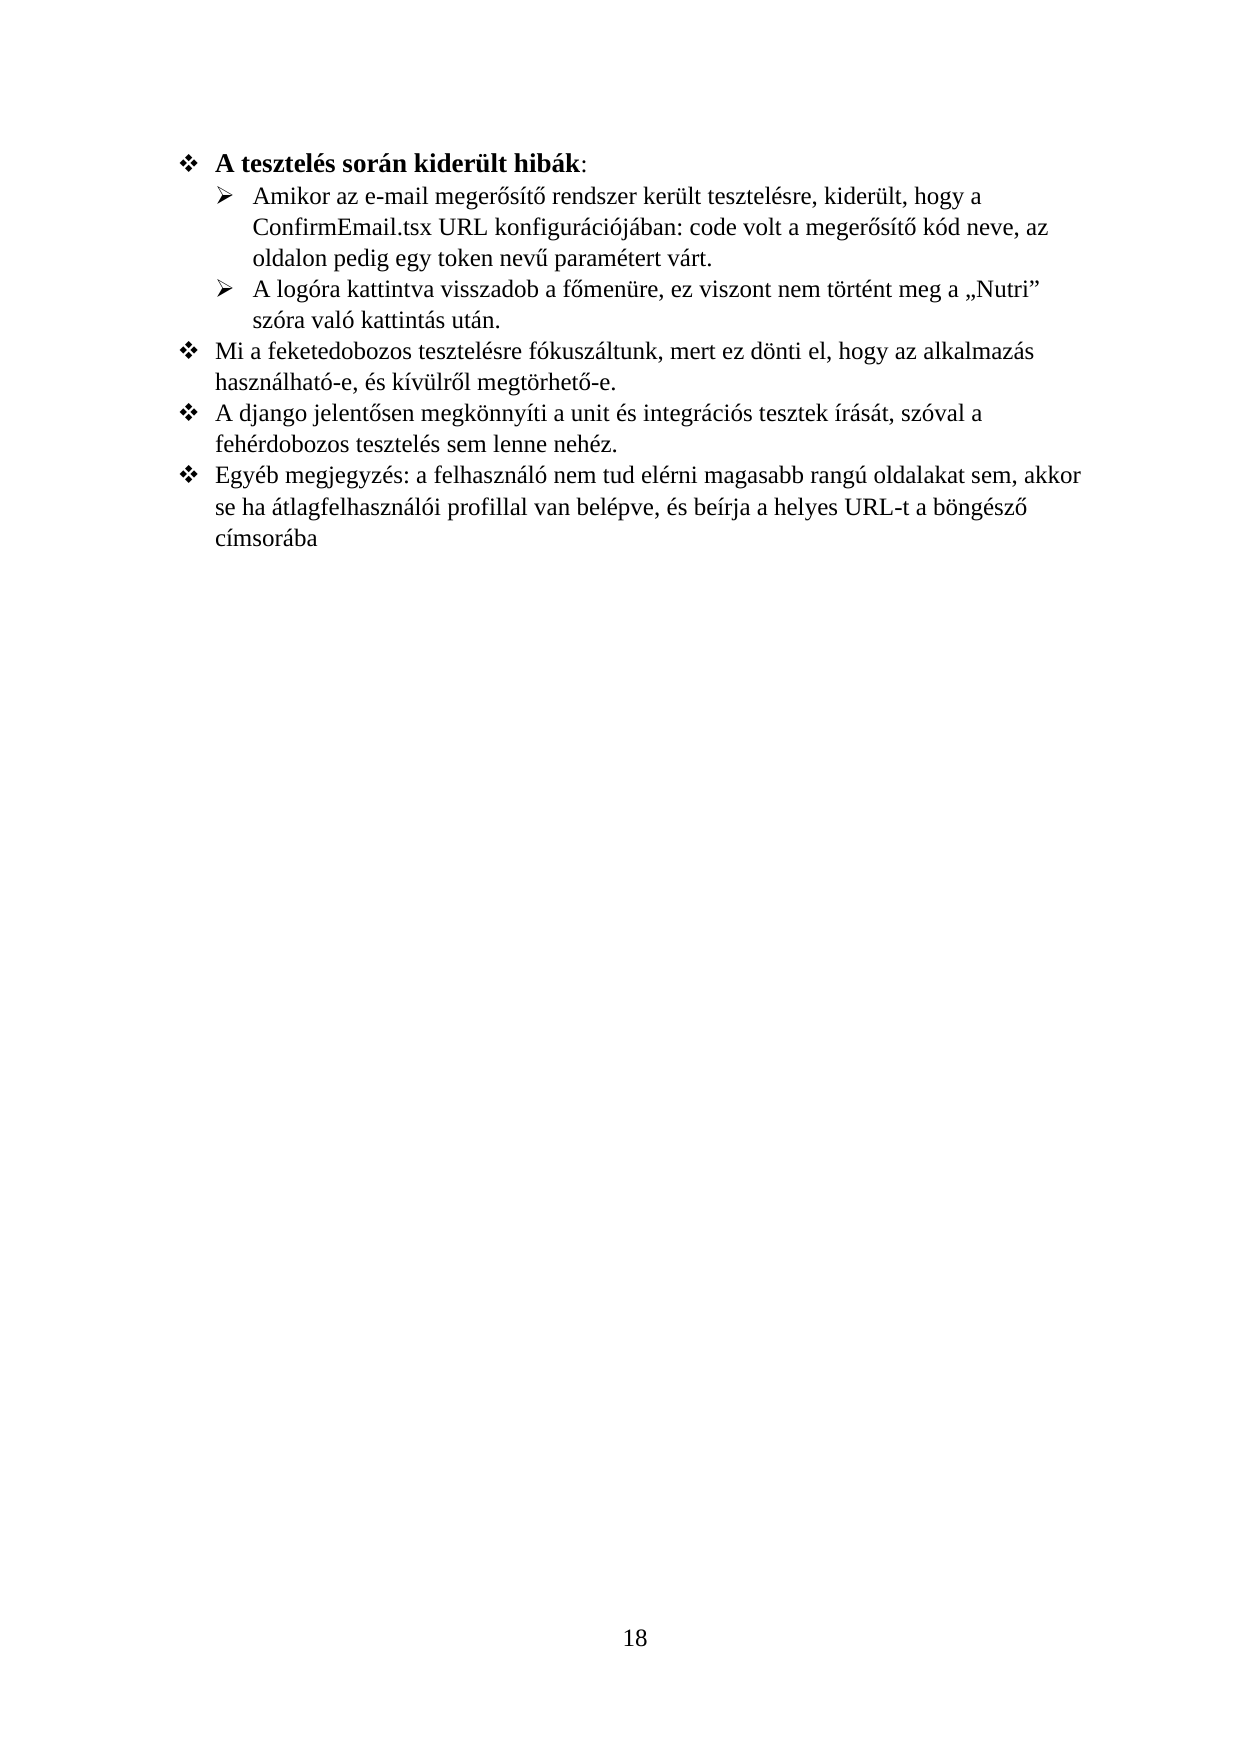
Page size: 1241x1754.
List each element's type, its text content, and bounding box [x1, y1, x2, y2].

list Egyéb megjegyzés: a felhasználó nem tud elérni magasabb rangú oldalakat sem, akkor se ha átlagfelhasználói profillal van belépve, és beírja a helyes URL-t a böngésző címsorába [177, 461, 1093, 551]
list Mi a feketedobozos tesztelésre fókuszáltunk, mert ez dönti el, hogy az alkalmazás használható-e, és kívülről megtörhető-e. [177, 336, 1093, 396]
list A logóra kattintva visszadob a főmenüre, ez viszont nem történt meg a „Nutri” szóra való kattintás után. [215, 274, 1093, 334]
list Amikor az e-mail megerősítő rendszer került tesztelésre, kiderült, hogy a ConfirmEmail.tsx URL konfigurációjában: code volt a megerősítő kód neve, az oldalon pedig egy token nevű paramétert várt. [215, 181, 1093, 272]
list A tesztelés során kiderült hibák: [177, 148, 1093, 179]
list A django jelentősen megkönnyíti a unit és integrációs tesztek írását, szóval a fehérdobozos tesztelés sem lenne nehéz. [177, 398, 1093, 458]
